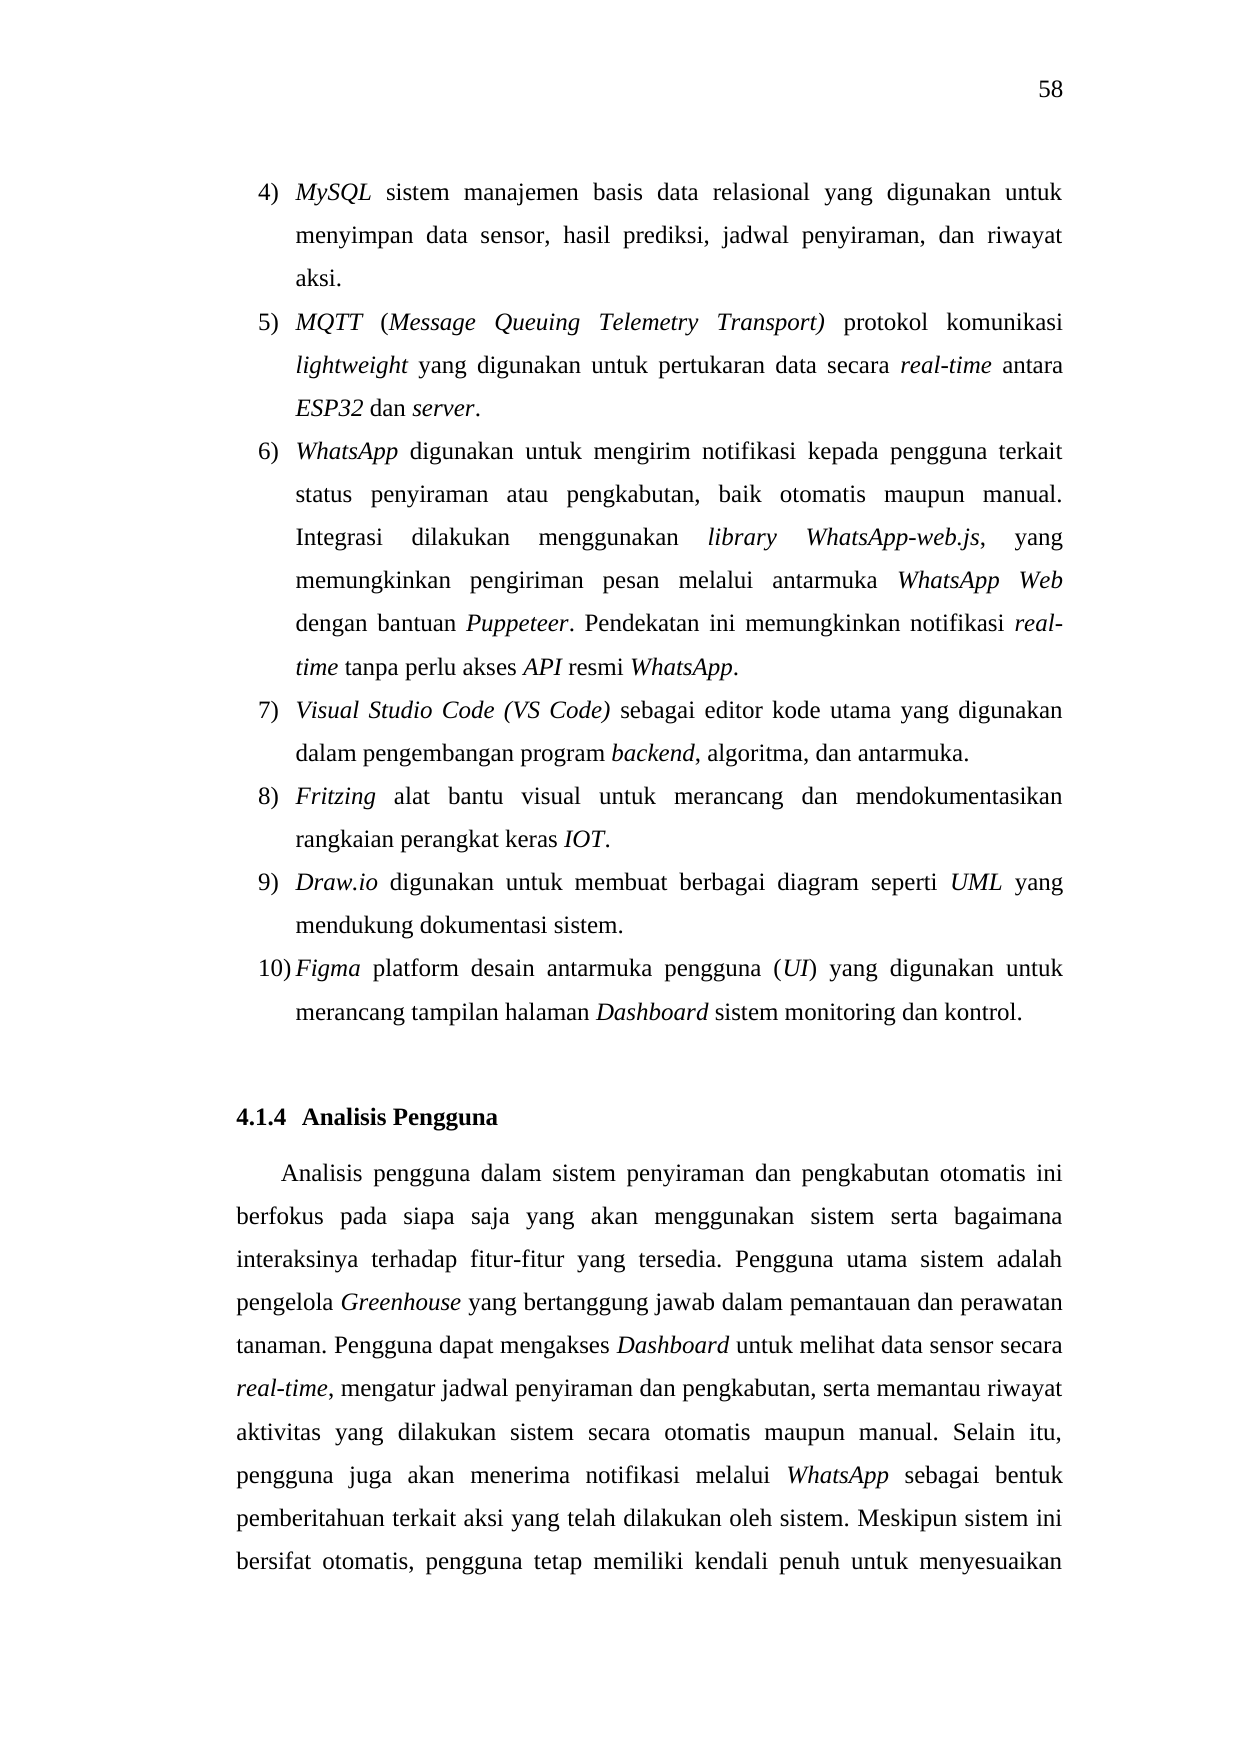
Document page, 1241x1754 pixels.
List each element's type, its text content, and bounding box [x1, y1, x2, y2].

list Visual Studio Code (VS Code) sebagai editor kode utama yang digunakan dalam pengembangan program backend, algoritma, dan antarmuka. [258, 695, 1063, 767]
list MQTT (Message Queuing Telemetry Transport) protokol komunikasi lightweight yang digunakan untuk pertukaran data secara real-time antara ESP32 dan server. [258, 307, 1063, 422]
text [236, 1158, 1063, 1575]
subtitle Analisis Pengguna [236, 1102, 1063, 1131]
list Figma platform desain antarmuka pengguna (UI) yang digunakan untuk merancang tampilan halaman Dashboard sistem monitoring dan kontrol. [258, 953, 1063, 1025]
list Fritzing alat bantu visual untuk merancang dan mendokumentasikan rangkaian perangkat keras IOT. [258, 781, 1063, 853]
list Draw.io digunakan untuk membuat berbagai diagram seperti UML yang mendukung dokumentasi sistem. [258, 867, 1063, 939]
list MySQL sistem manajemen basis data relasional yang digunakan untuk menyimpan data sensor, hasil prediksi, jadwal penyiraman, dan riwayat aksi. [258, 177, 1063, 292]
list WhatsApp digunakan untuk mengirim notifikasi kepada pengguna terkait status penyiraman atau pengkabutan, baik otomatis maupun manual. Integrasi dilakukan menggunakan library WhatsApp-web.js, yang memungkinkan pengiriman pesan melalui antarmuka WhatsApp Web dengan bantuan Puppeteer. Pendekatan ini memungkinkan notifikasi real-time tanpa perlu akses API resmi WhatsApp. [258, 436, 1063, 680]
